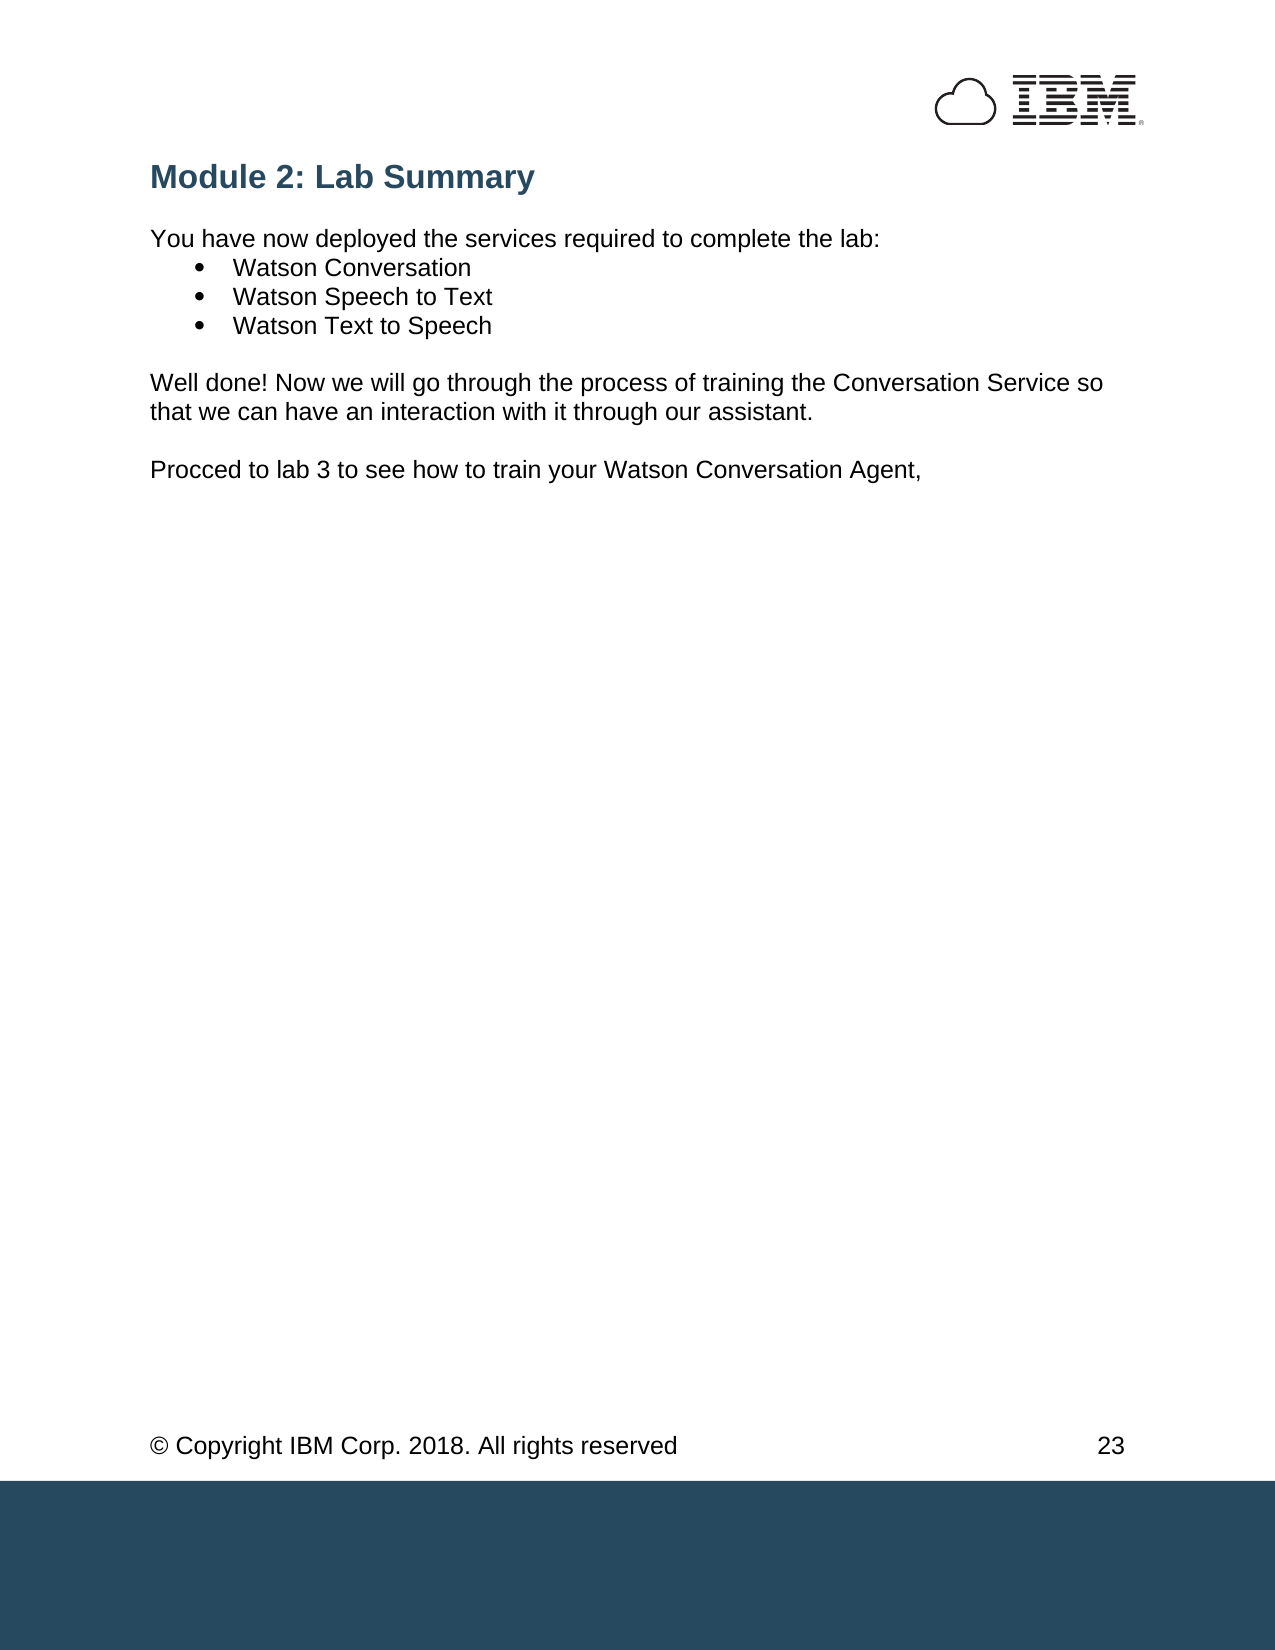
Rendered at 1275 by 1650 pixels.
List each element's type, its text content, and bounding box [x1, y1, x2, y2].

picture [1012, 75, 1144, 125]
text Procced to lab 3 to see how to train your Watson Conversation Agent, [150, 454, 1125, 483]
text Well done! Now we will go through the process of training the Conversation Service so that we can have an interaction with it through our assistant. [150, 368, 1125, 426]
text You have now deployed the services required to complete the lab: [150, 224, 1125, 253]
list Watson Speech to Text [195, 282, 1125, 311]
list Watson Text to Speech [195, 311, 1125, 339]
subtitle Module 2: Lab Summary [150, 157, 1125, 196]
list Watson Conversation [195, 253, 1125, 282]
picture [932, 76, 999, 125]
